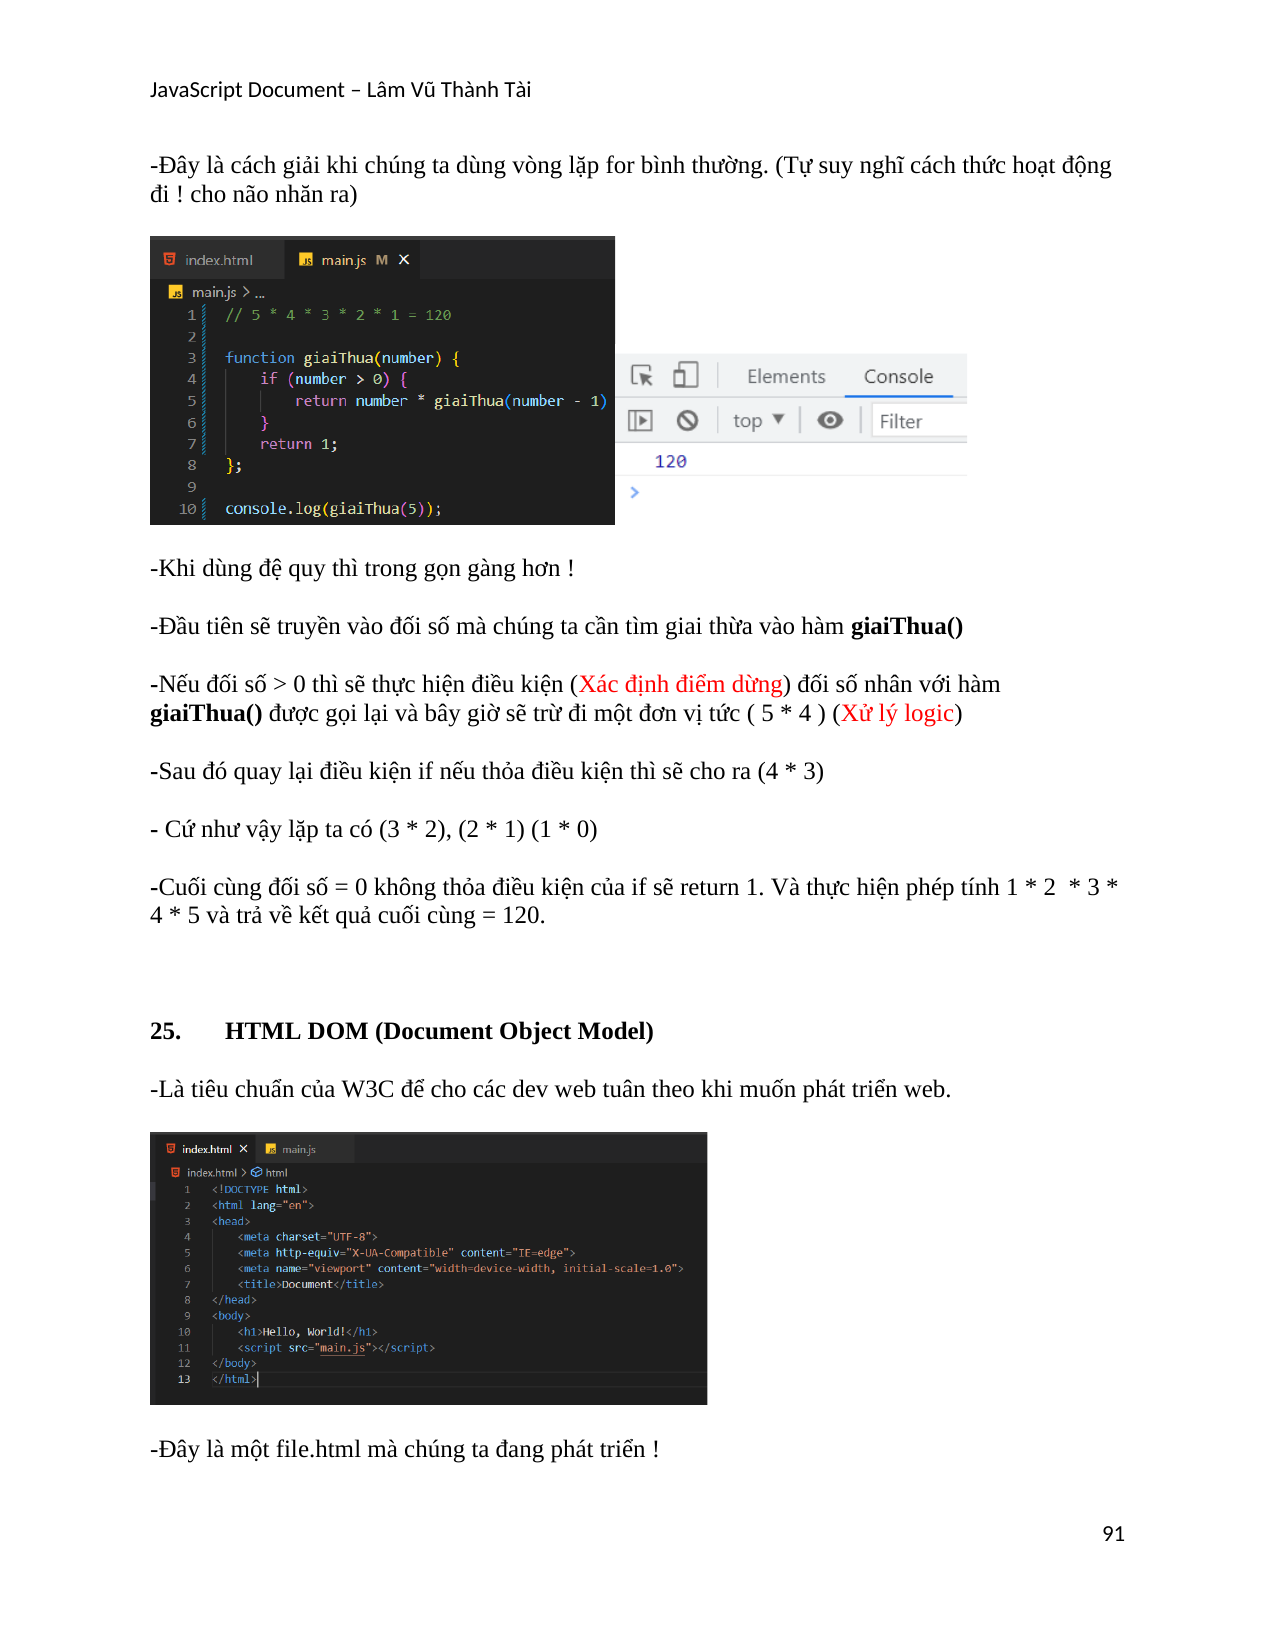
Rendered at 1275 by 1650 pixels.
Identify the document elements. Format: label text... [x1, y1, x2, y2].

text -Đầu tiên sẽ truyền vào đối số mà chúng ta cần tìm giai thừa vào hàm giaiThua() [150, 611, 1125, 640]
text -Đây là cách giải khi chúng ta dùng vòng lặp for bình thường. (Tự suy nghĩ cách thức hoạt động đi ! cho não nhăn ra) [150, 150, 1125, 207]
text -Là tiêu chuẩn của W3C để cho các dev web tuân theo khi muốn phát triển web. [150, 1074, 1125, 1103]
text -Sau đó quay lại điều kiện if nếu thỏa điều kiện thì sẽ cho ra (4 * 3) [150, 756, 1125, 784]
list HTML DOM (Document Object Model) [150, 1016, 1125, 1045]
text -Nếu đối số > 0 thì sẽ thực hiện điều kiện (Xác định điểm dừng) đối số nhân với hàm giaiThua() được gọi lại và bây giờ sẽ trừ đi một đơn vị tức ( 5 * 4 ) (Xử lý logic) [150, 669, 1125, 727]
picture [150, 1132, 708, 1405]
text -Cuối cùng đối số = 0 không thỏa điều kiện của if sẽ return 1. Và thực hiện phép tính 1 * 2 * 3 * 4 * 5 và trả về kết quả cuối cùng = 120. [150, 872, 1125, 929]
text - Cứ như vậy lặp ta có (3 * 2), (2 * 1) (1 * 0) [150, 814, 1125, 842]
text -Đây là một file.html mà chúng ta đang phát triển ! [150, 1434, 1125, 1463]
picture [150, 236, 968, 525]
text -Khi dùng đệ quy thì trong gọn gàng hơn ! [150, 553, 1125, 582]
